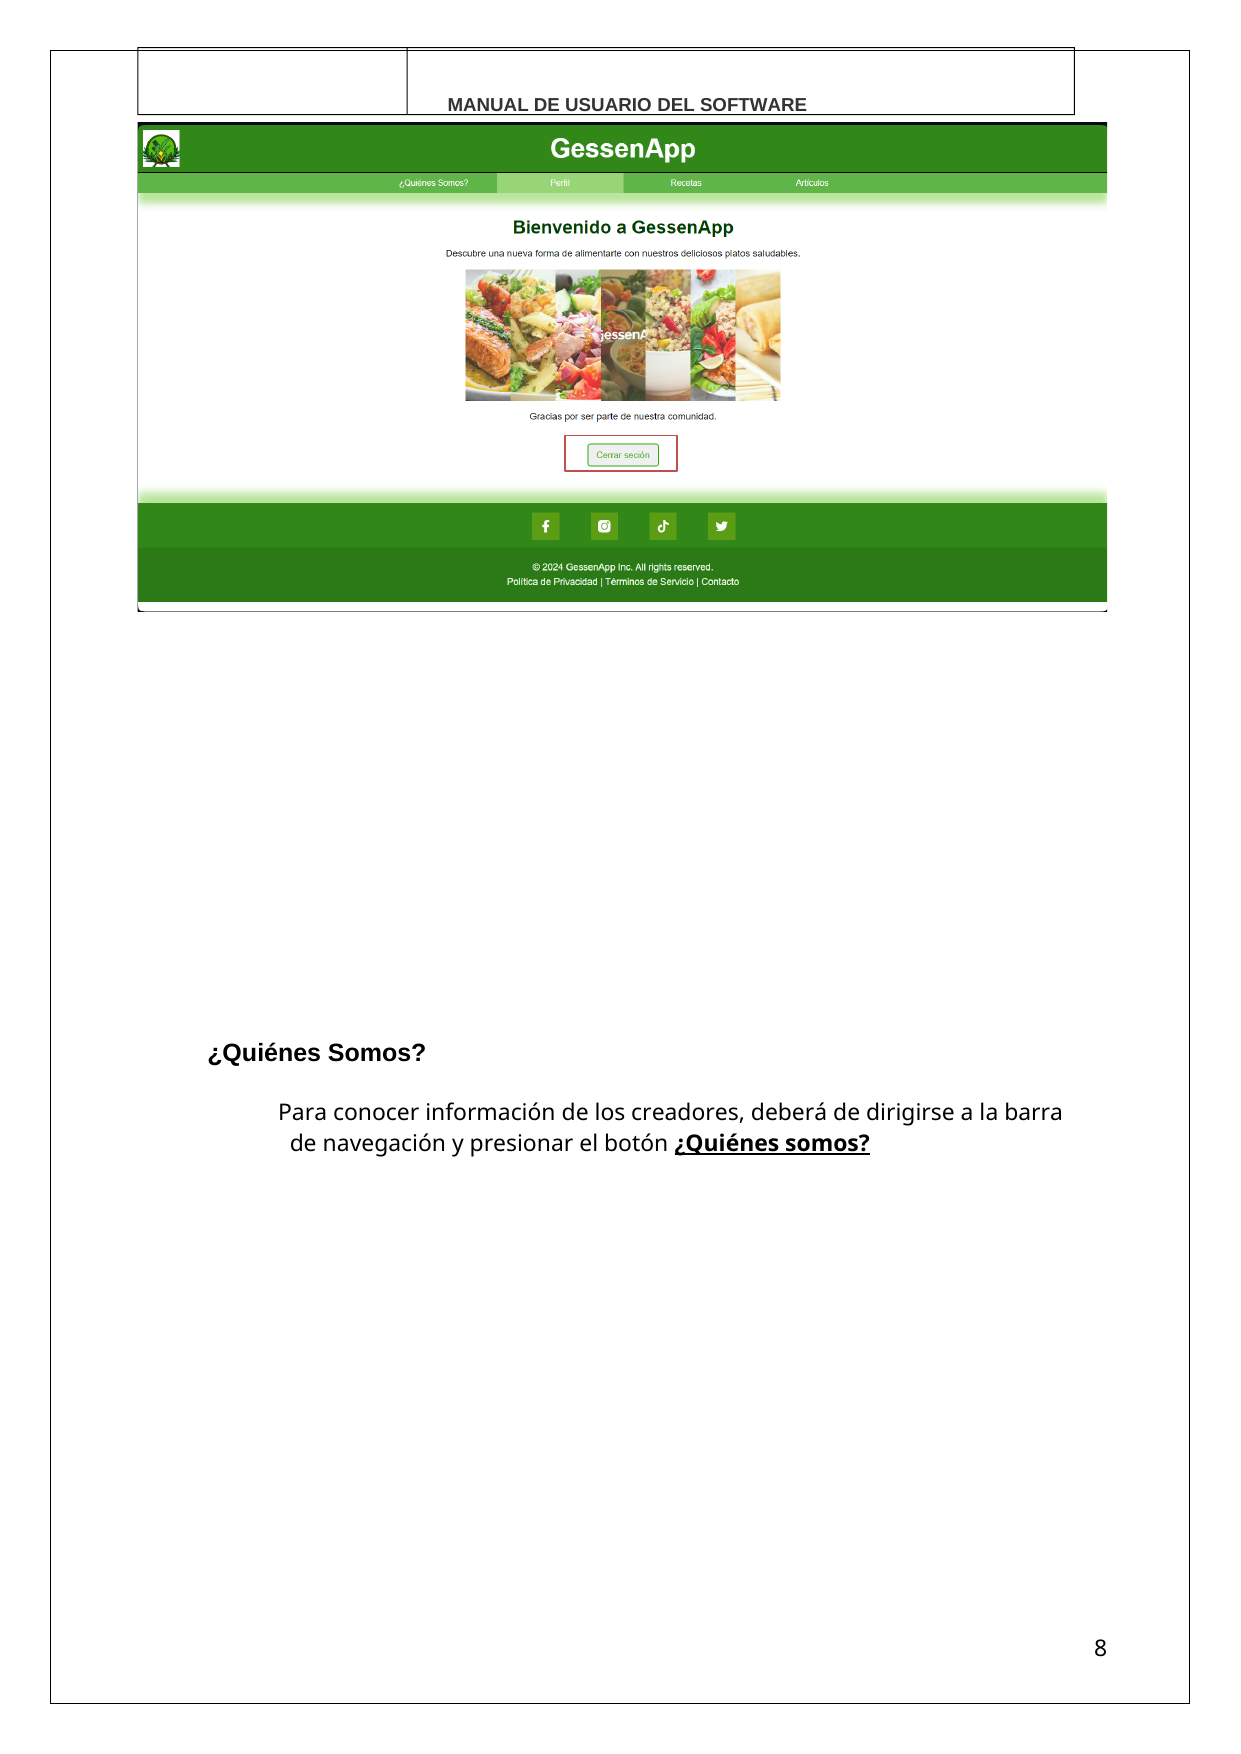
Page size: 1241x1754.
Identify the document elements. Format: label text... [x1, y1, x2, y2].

text Para conocer información de los creadores, deberá de dirigirse a la barra de navegación y presionar el botón ¿Quiénes somos? [278, 1095, 1064, 1158]
subtitle ¿Quiénes Somos? [207, 1038, 1107, 1067]
picture [137, 122, 1108, 612]
